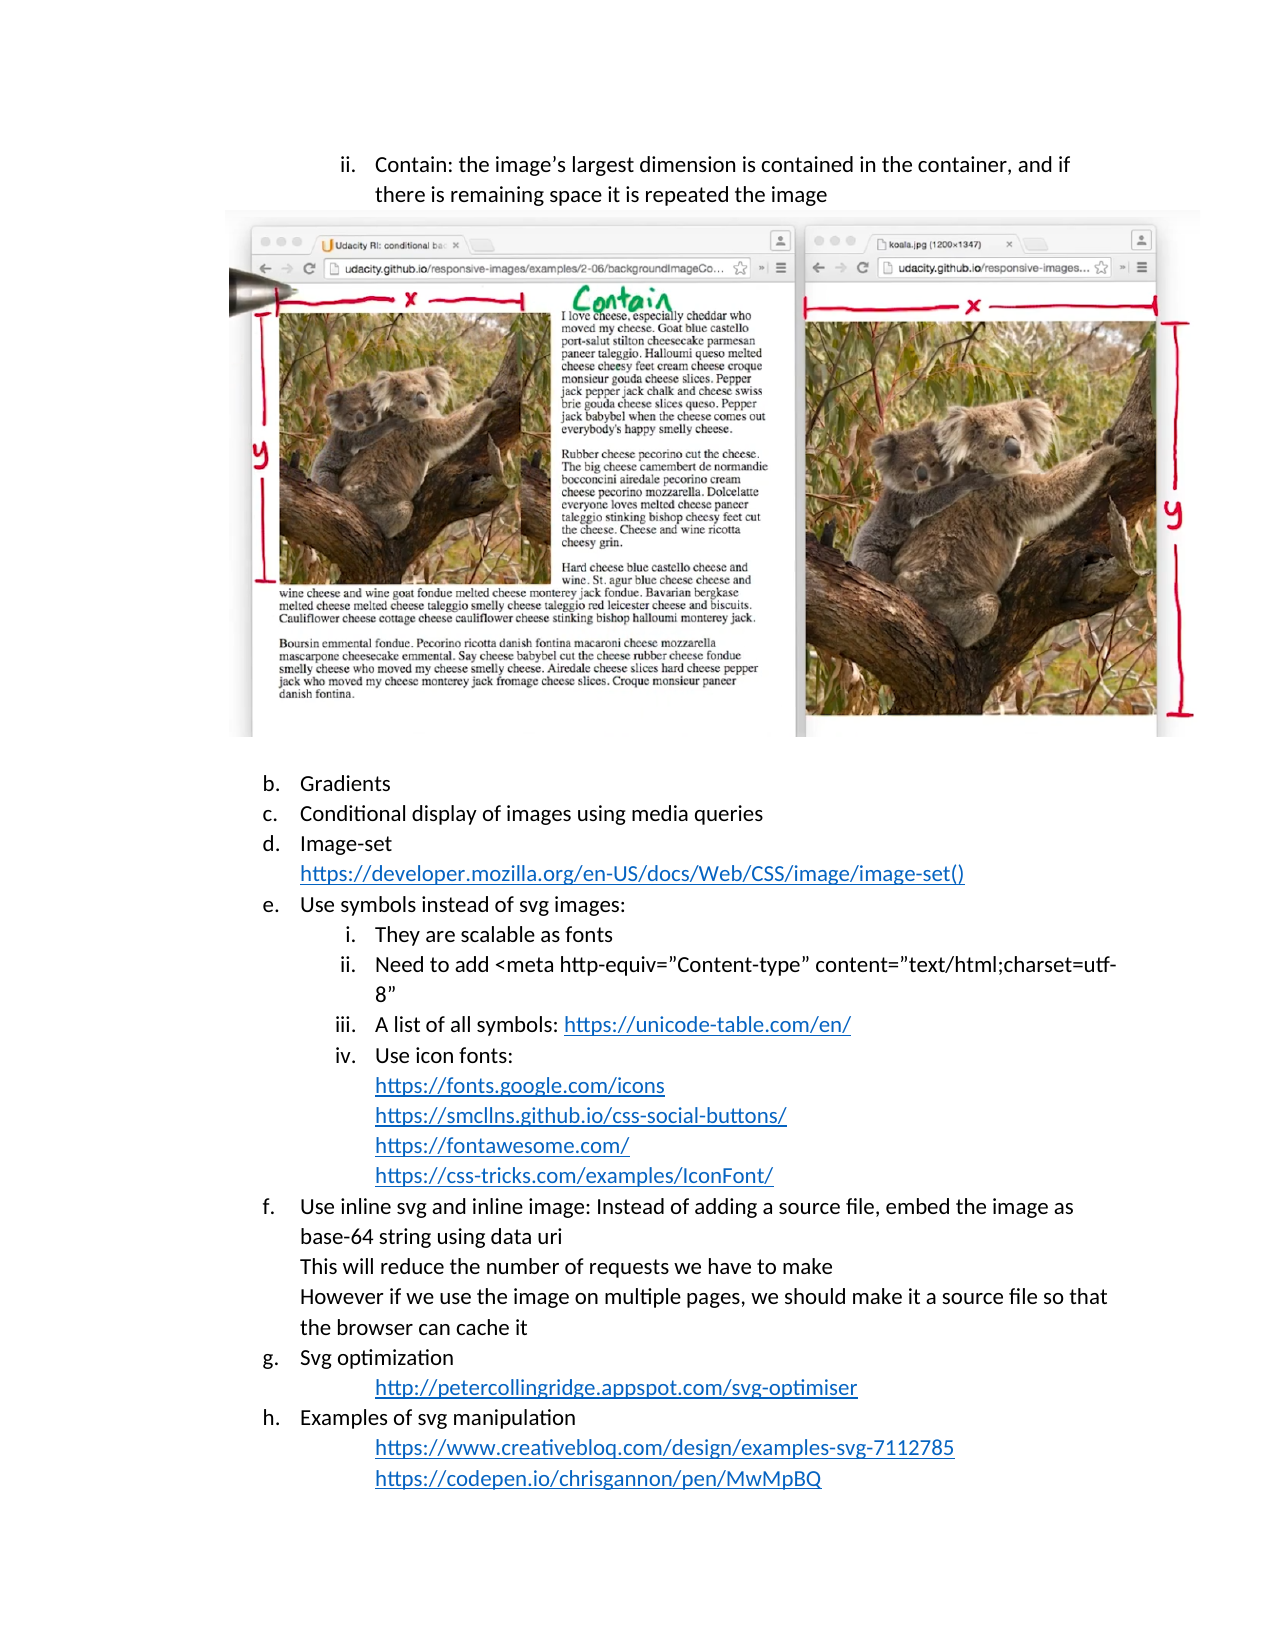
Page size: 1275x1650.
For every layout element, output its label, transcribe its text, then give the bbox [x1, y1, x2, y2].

list Examples of svg manipulation [262, 1403, 1125, 1431]
list Use inline svg and inline image: Instead of adding a source file, embed the image as base-64 string using data uri [262, 1192, 1125, 1250]
list Svg optimization [262, 1343, 1125, 1371]
picture [225, 210, 1200, 737]
list A list of all symbols: https://unicode-table.com/en/ [356, 1011, 1125, 1039]
list Use symbols instead of svg images: [262, 890, 1125, 918]
list They are scalable as fonts [356, 920, 1125, 948]
list This will reduce the number of requests we have to make [300, 1252, 1125, 1280]
list https://fontawesome.com/ [375, 1131, 1125, 1159]
list https://www.creativebloq.com/design/examples-svg-7112785 [375, 1433, 1125, 1462]
list Gradients [262, 769, 1125, 797]
list https://css-tricks.com/examples/IconFont/ [375, 1162, 1125, 1190]
list Image-set [262, 829, 1125, 857]
list Contain: the image’s largest dimension is contained in the container, and if there is remaining space it is repeated the image [356, 150, 1125, 208]
list Use icon fonts: [356, 1041, 1125, 1069]
list https://fonts.google.com/icons [375, 1071, 1125, 1099]
list https://smcllns.github.io/css-social-buttons/ [375, 1101, 1125, 1129]
list However if we use the image on multiple pages, we should make it a source file so that the browser can cache it [300, 1282, 1125, 1341]
list Need to add <meta http-equiv=”Content-type” content=”text/html;charset=utf-8” [356, 950, 1125, 1008]
list Conditional display of images using media queries [262, 799, 1125, 827]
list http://petercollingridge.appspot.com/svg-optimiser [375, 1373, 1125, 1401]
list https://codepen.io/chrisgannon/pen/MwMpBQ [375, 1464, 1125, 1492]
list https://developer.mozilla.org/en-US/docs/Web/CSS/image/image-set() [300, 859, 1125, 888]
